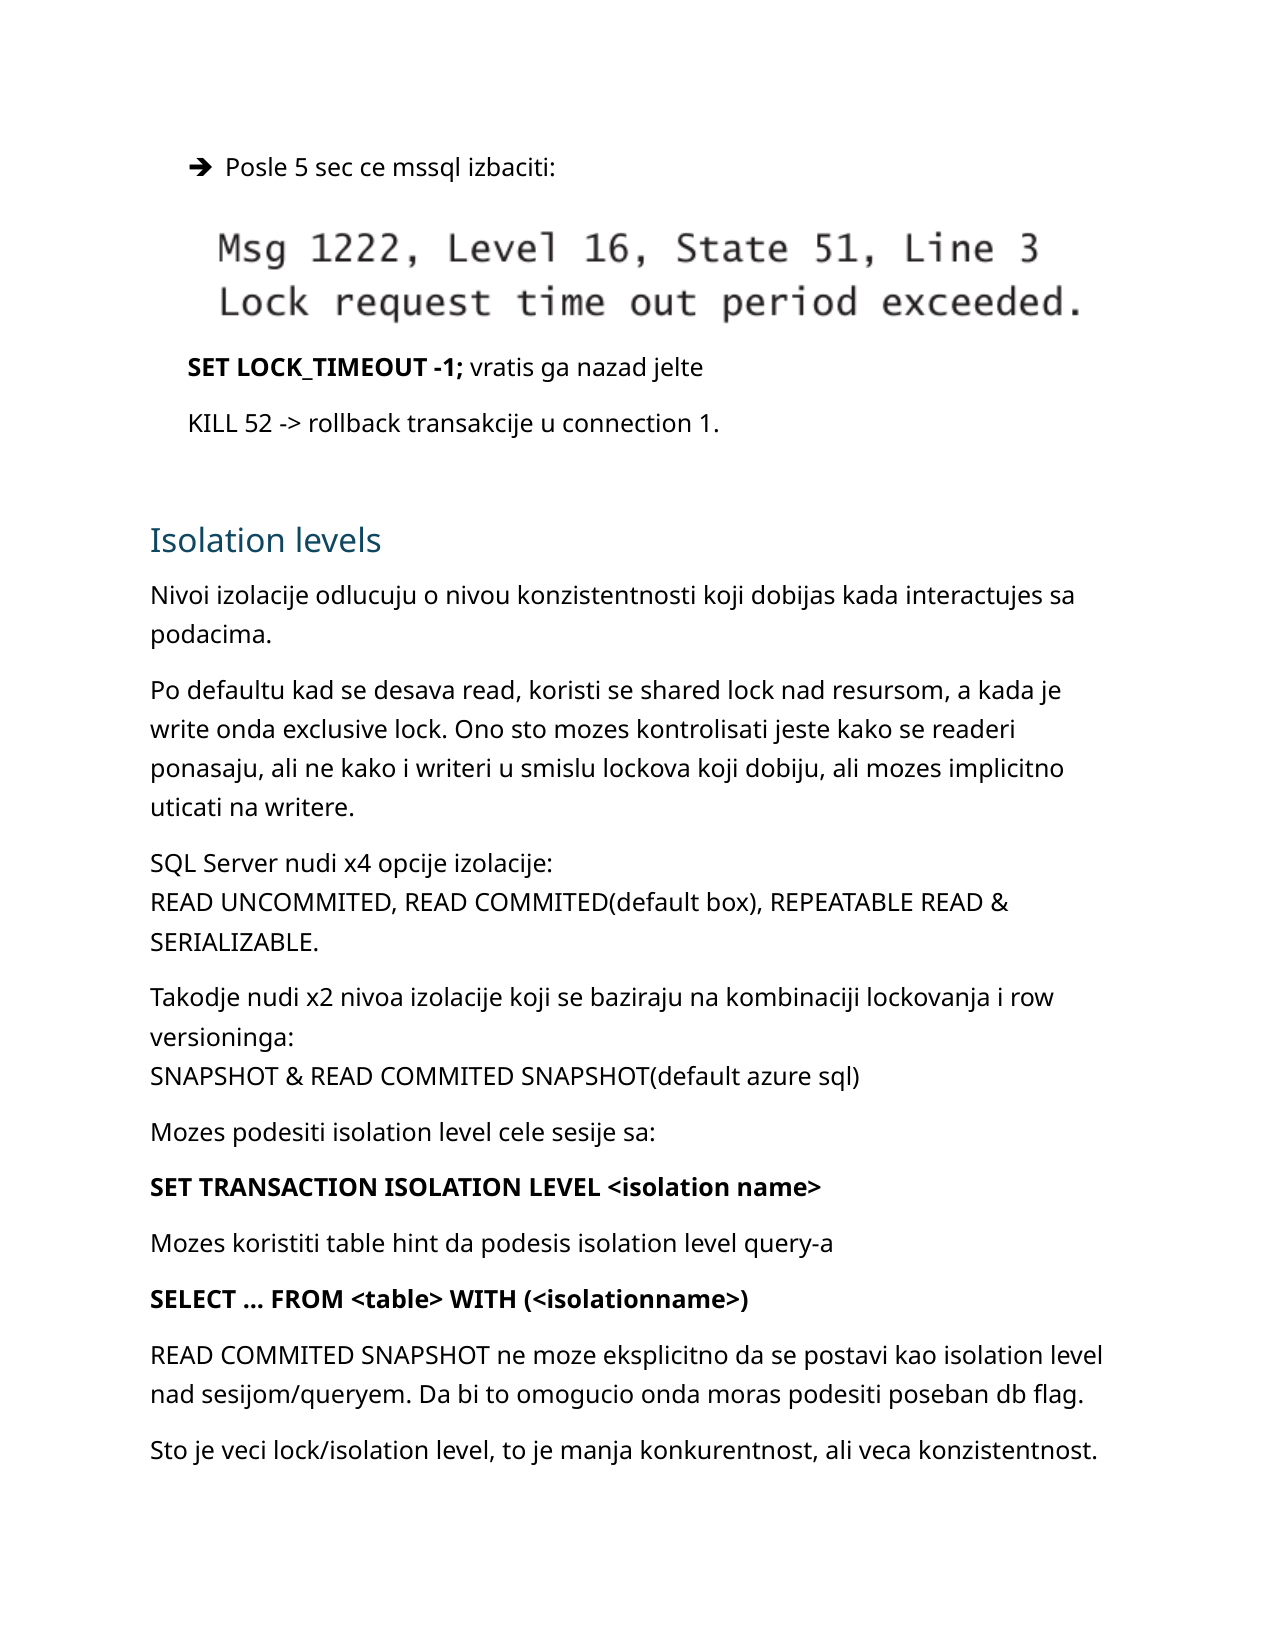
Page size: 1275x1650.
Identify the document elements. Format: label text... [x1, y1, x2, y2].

picture [187, 205, 1118, 328]
text Takodje nudi x2 nivoa izolacije koji se baziraju na kombinaciji lockovanja i row versioninga: SNAPSHOT & READ COMMITED SNAPSHOT(default azure sql) [150, 980, 1125, 1092]
text Mozes koristiti table hint da podesis isolation level query-a [150, 1226, 1125, 1260]
text READ COMMITED SNAPSHOT ne moze eksplicitno da se postavi kao isolation level nad sesijom/queryem. Da bi to omogucio onda moras podesiti poseban db flag. [150, 1337, 1125, 1411]
text Sto je veci lock/isolation level, to je manja konkurentnost, ali veca konzistentnost. [150, 1432, 1125, 1467]
text KILL 52 -> rollback transakcije u connection 1. [187, 405, 1125, 439]
text Po defaultu kad se desava read, koristi se shared lock nad resursom, a kada je write onda exclusive lock. Ono sto mozes kontrolisati jeste kako se readeri ponasaju, ali ne kako i writeri u smislu lockova koji dobiju, ali mozes implicitno uticati na writere. [150, 672, 1125, 824]
list Posle 5 sec ce mssql izbaciti: [187, 150, 1125, 184]
subtitle Isolation levels [150, 517, 1125, 562]
text SET TRANSACTION ISOLATION LEVEL <isolation name> [150, 1170, 1125, 1204]
text Nivoi izolacije odlucuju o nivou konzistentnosti koji dobijas kada interactujes sa podacima. [150, 577, 1125, 651]
text SQL Server nudi x4 opcije izolacije: READ UNCOMMITED, READ COMMITED(default box), REPEATABLE READ & SERIALIZABLE. [150, 846, 1125, 958]
text SELECT ... FROM <table> WITH (<isolationname>) [150, 1282, 1125, 1316]
text SET LOCK_TIMEOUT -1; vratis ga nazad jelte [187, 349, 1125, 383]
text Mozes podesiti isolation level cele sesije sa: [150, 1114, 1125, 1148]
